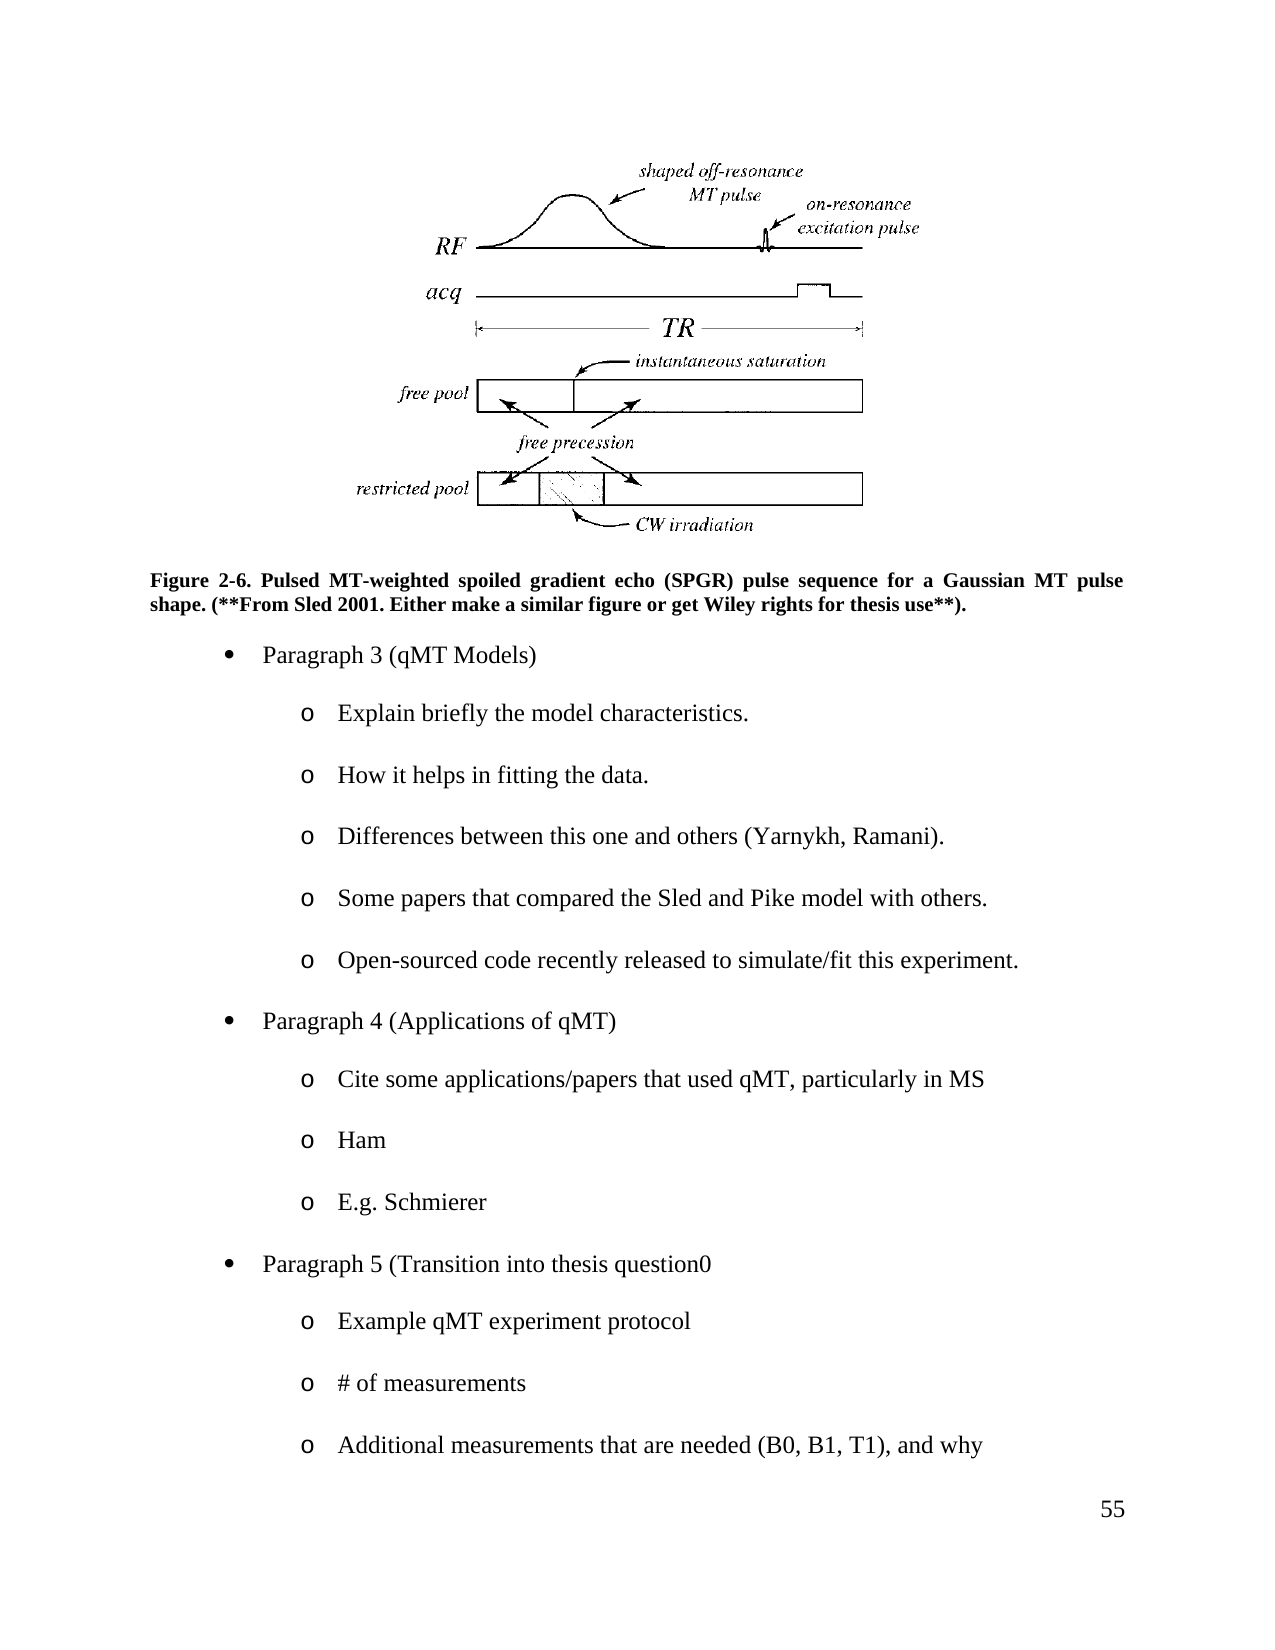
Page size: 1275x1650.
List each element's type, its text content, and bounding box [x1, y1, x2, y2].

list How it helps in fitting the data. [300, 760, 1125, 791]
list Paragraph 3 (qMT Models) [225, 641, 1125, 669]
list Open-sourced code recently released to simulate/fit this experiment. [300, 945, 1125, 976]
list Some papers that compared the Sled and Pike model with others. [300, 883, 1125, 914]
picture [352, 150, 923, 543]
list E.g. Schmierer [300, 1187, 1125, 1218]
list Additional measurements that are needed (B0, B1, T1), and why [300, 1430, 1125, 1461]
list Paragraph 5 (Transition into thesis question0 [225, 1249, 1125, 1278]
list # of measurements [300, 1368, 1125, 1399]
list Cite some applications/papers that used qMT, particularly in MS [300, 1064, 1125, 1095]
list Ham [300, 1126, 1125, 1156]
list Paragraph 4 (Applications of qMT) [225, 1006, 1125, 1035]
list Differences between this one and others (Yarnykh, Ramani). [300, 821, 1125, 852]
list Explain briefly the model characteristics. [300, 698, 1125, 729]
list Example qMT experiment protocol [300, 1306, 1125, 1337]
